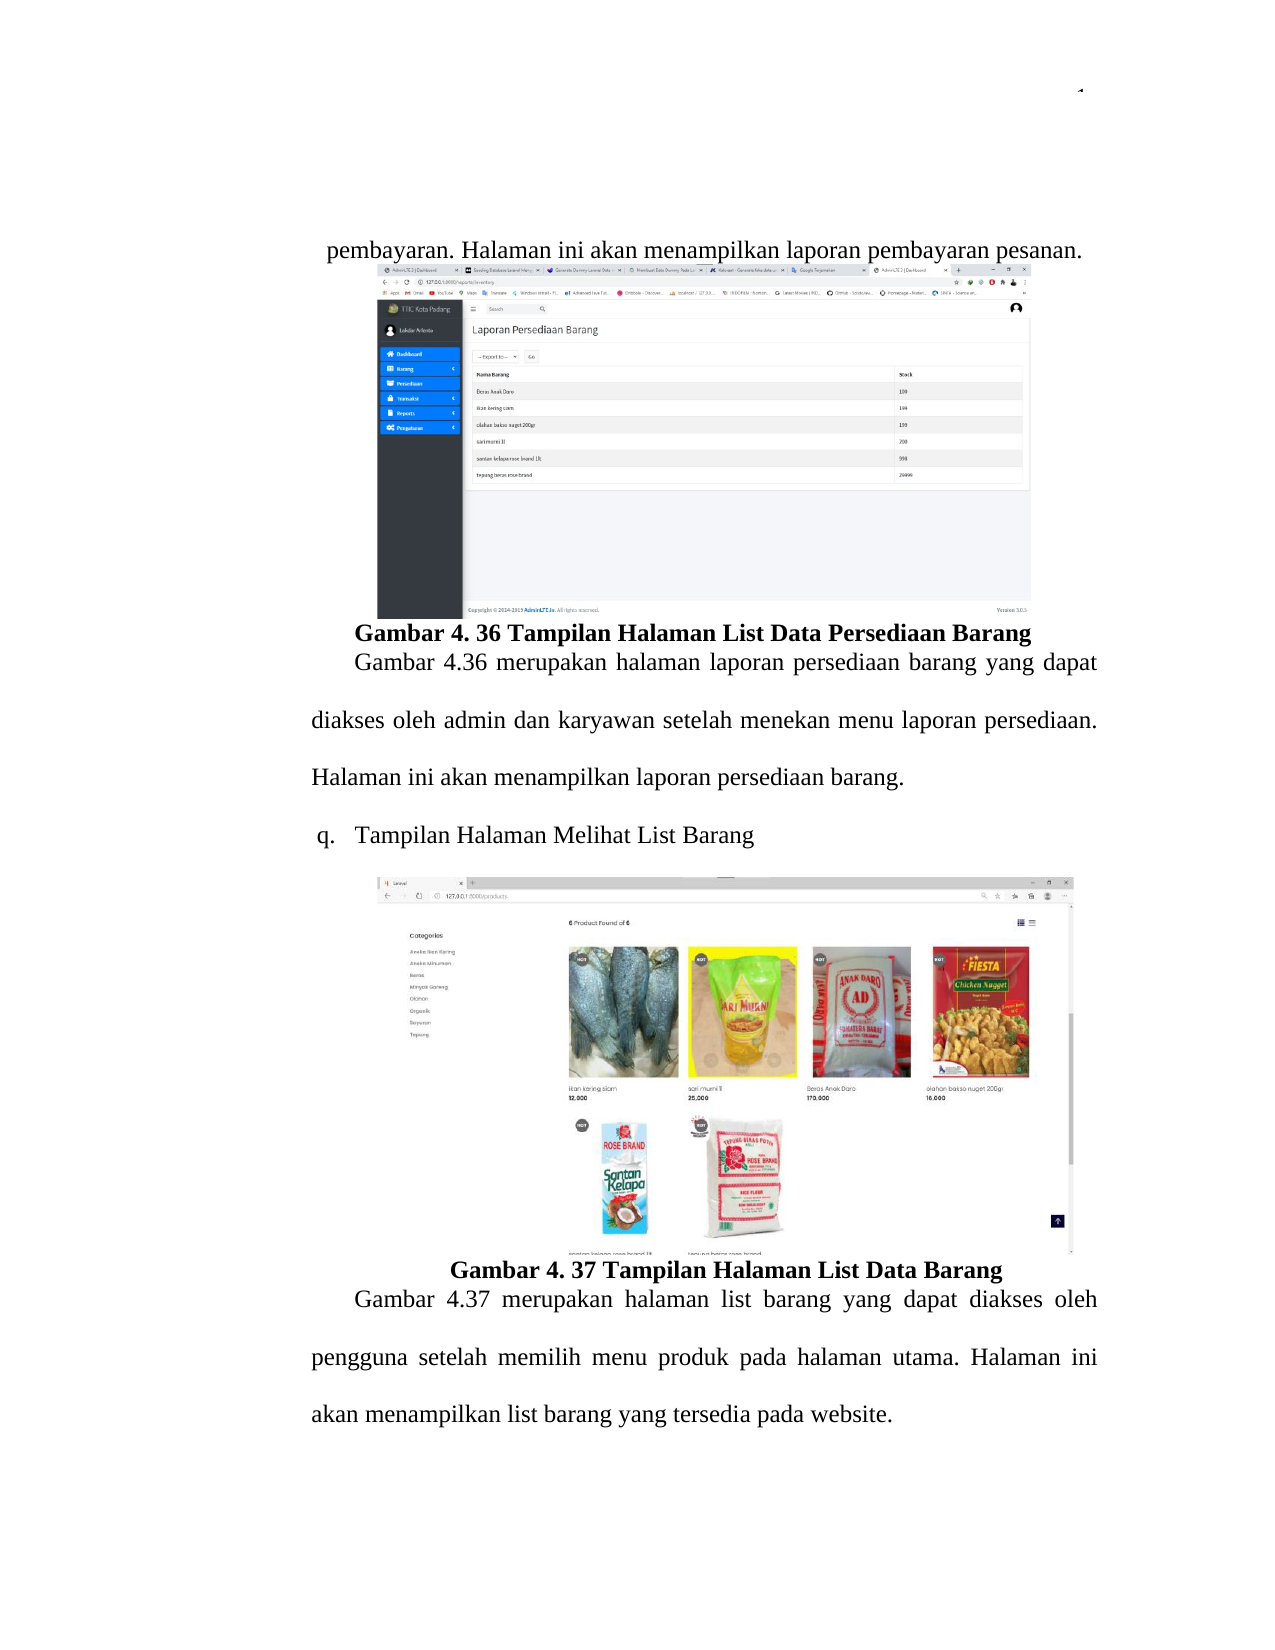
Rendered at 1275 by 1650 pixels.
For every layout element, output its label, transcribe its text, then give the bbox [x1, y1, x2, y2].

picture [377, 264, 1032, 619]
list Tampilan Halaman Melihat List Barang [317, 820, 1198, 849]
text Gambar 4.36 merupakan halaman laporan persediaan barang yang dapat diakses oleh admin dan karyawan setelah menekan menu laporan persediaan. Halaman ini akan menampilkan laporan persediaan barang. [311, 647, 1098, 791]
subtitle Gambar 4. 36 Tampilan Halaman List Data Persediaan Barang [286, 619, 1099, 647]
text pembayaran. Halaman ini akan menampilkan laporan pembayaran pesanan. [310, 236, 1099, 264]
text Gambar 4.37 merupakan halaman list barang yang dapat diakses oleh pengguna setelah memilih menu produk pada halaman utama. Halaman ini akan menampilkan list barang yang tersedia pada website. [311, 1284, 1098, 1428]
picture [377, 877, 1074, 1255]
